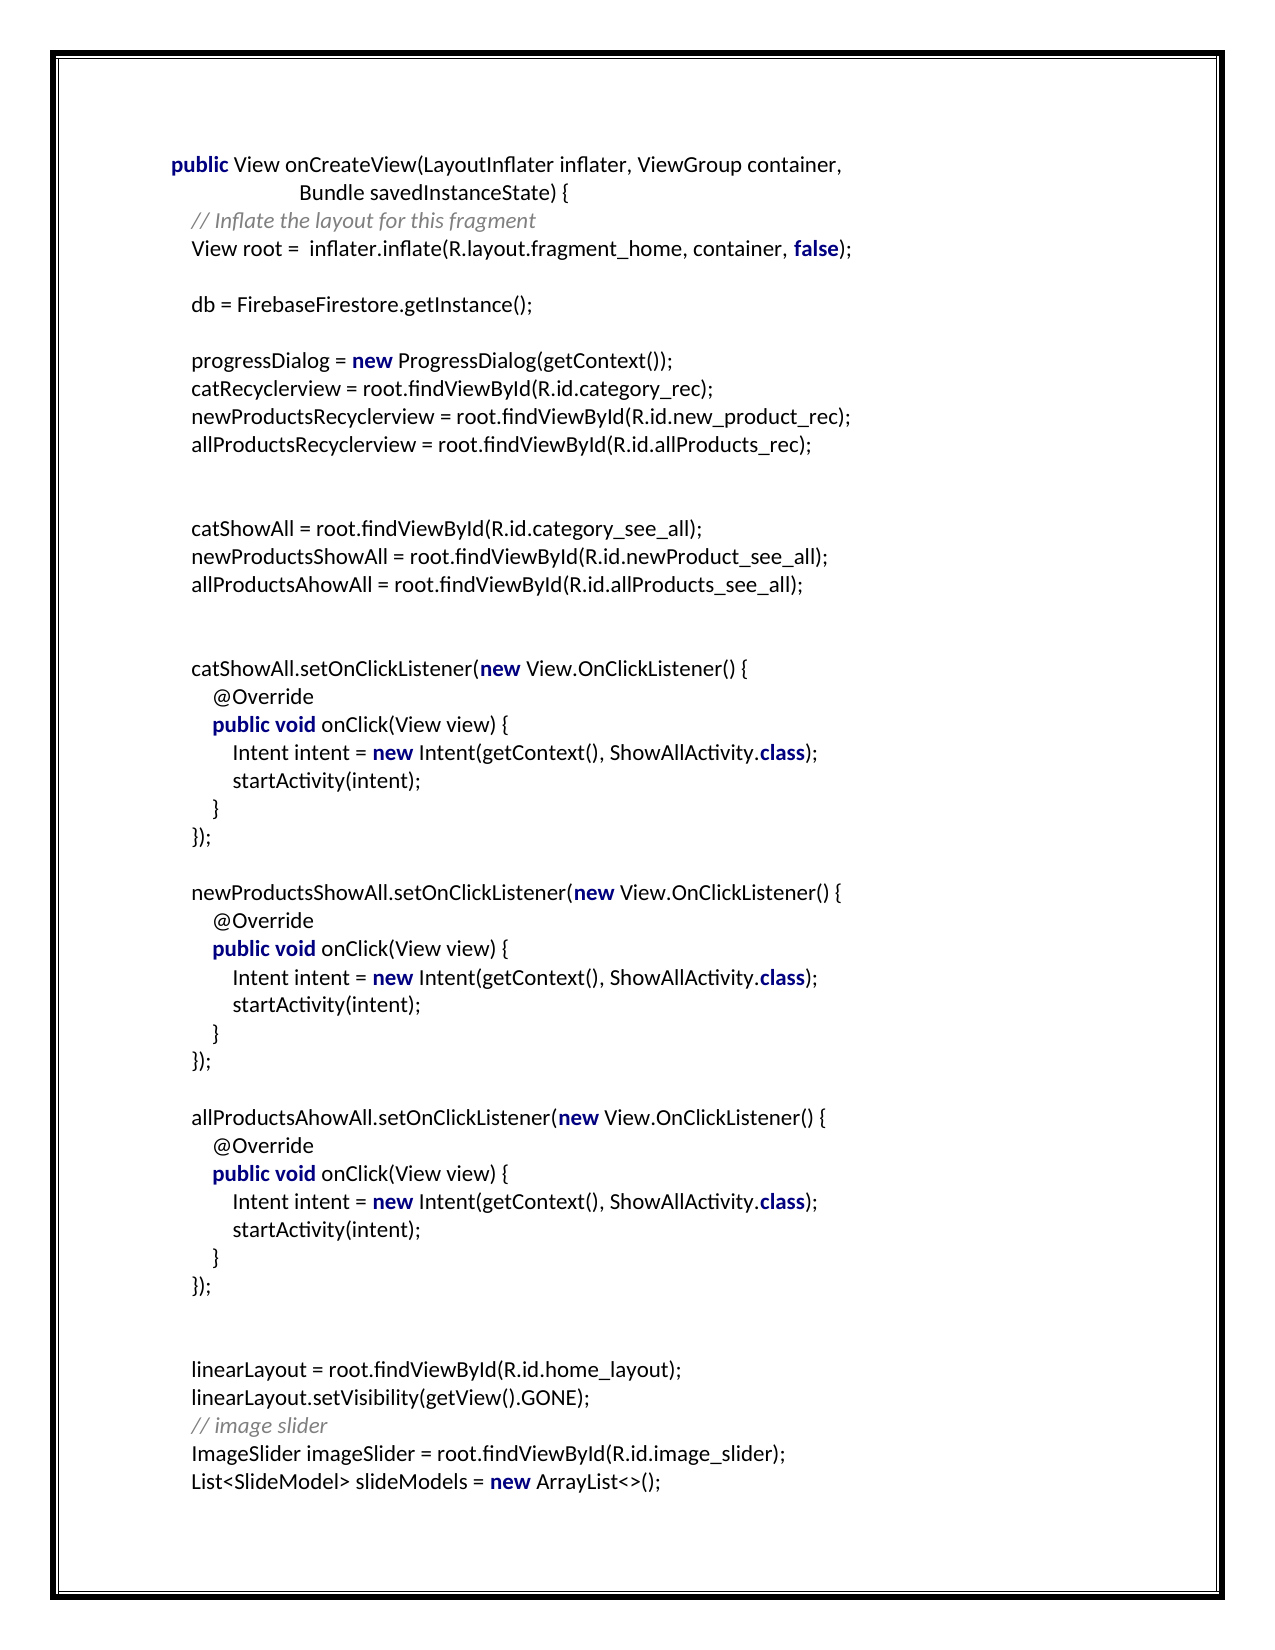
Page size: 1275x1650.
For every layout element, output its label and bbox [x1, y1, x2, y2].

text [150, 150, 1125, 1495]
